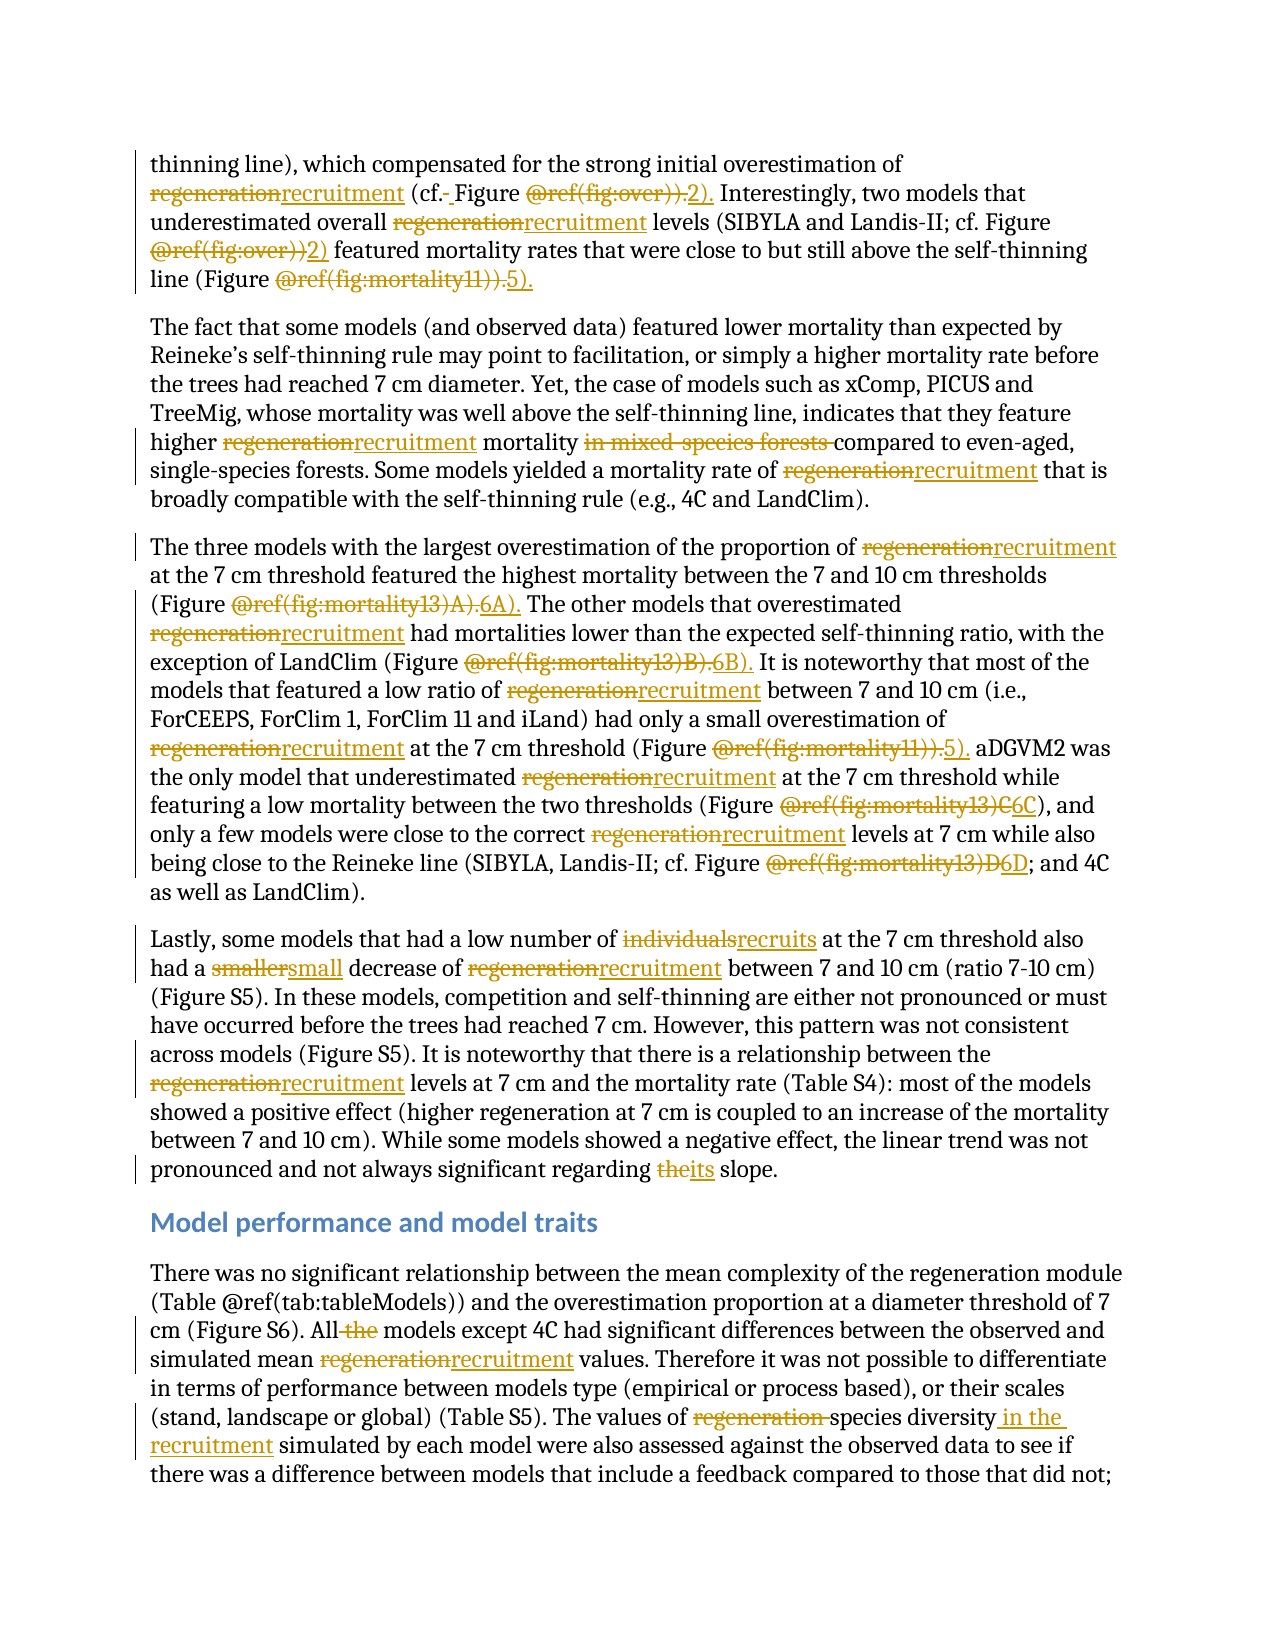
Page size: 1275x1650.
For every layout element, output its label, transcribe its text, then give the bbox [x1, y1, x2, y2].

subtitle Model performance and model traits [150, 1204, 1125, 1240]
text The three models with the largest overestimation of the proportion of at the 7 cm threshold featured the highest mortality between the 7 and 10 cm thresholds (Figure The other models that overestimated had mortalities lower than the expected self-thinning ratio, with the exception of LandClim (Figure It is noteworthy that most of the models that featured a low ratio of between 7 and 10 cm (i.e., ForCEEPS, ForClim 1, ForClim 11 and iLand) had only a small overestimation of at the 7 cm threshold (Figure aDGVM2 was the only model that underestimated at the 7 cm threshold while featuring a low mortality between the two thresholds (Figure ), and only a few models were close to the correct levels at 7 cm while also being close to the Reineke line (SIBYLA, Landis-II; cf. Figure ; and 4C as well as LandClim). [150, 532, 1125, 906]
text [150, 1259, 1125, 1489]
text Lastly, some models that had a low number of at the 7 cm threshold also had a decrease of between 7 and 10 cm (ratio 7-10 cm) (Figure S5). In these models, competition and self-thinning are either not pronounced or must have occurred before the trees had reached 7 cm. However, this pattern was not consistent across models (Figure S5). It is noteworthy that there is a relationship between the levels at 7 cm and the mortality rate (Table S4): most of the models showed a positive effect (higher regeneration at 7 cm is coupled to an increase of the mortality between 7 and 10 cm). While some models showed a negative effect, the linear trend was not pronounced and not always significant regarding slope. [150, 925, 1125, 1184]
text The fact that some models (and observed data) featured lower mortality than expected by Reineke’s self-thinning rule may point to facilitation, or simply a higher mortality rate before the trees had reached 7 cm diameter. Yet, the case of models such as xComp, PICUS and TreeMig, whose mortality was well above the self-thinning line, indicates that they feature higher mortality compared to even-aged, single-species forests. Some models yielded a mortality rate of that is broadly compatible with the self-thinning rule (e.g., 4C and LandClim). [150, 312, 1125, 514]
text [150, 150, 1125, 294]
